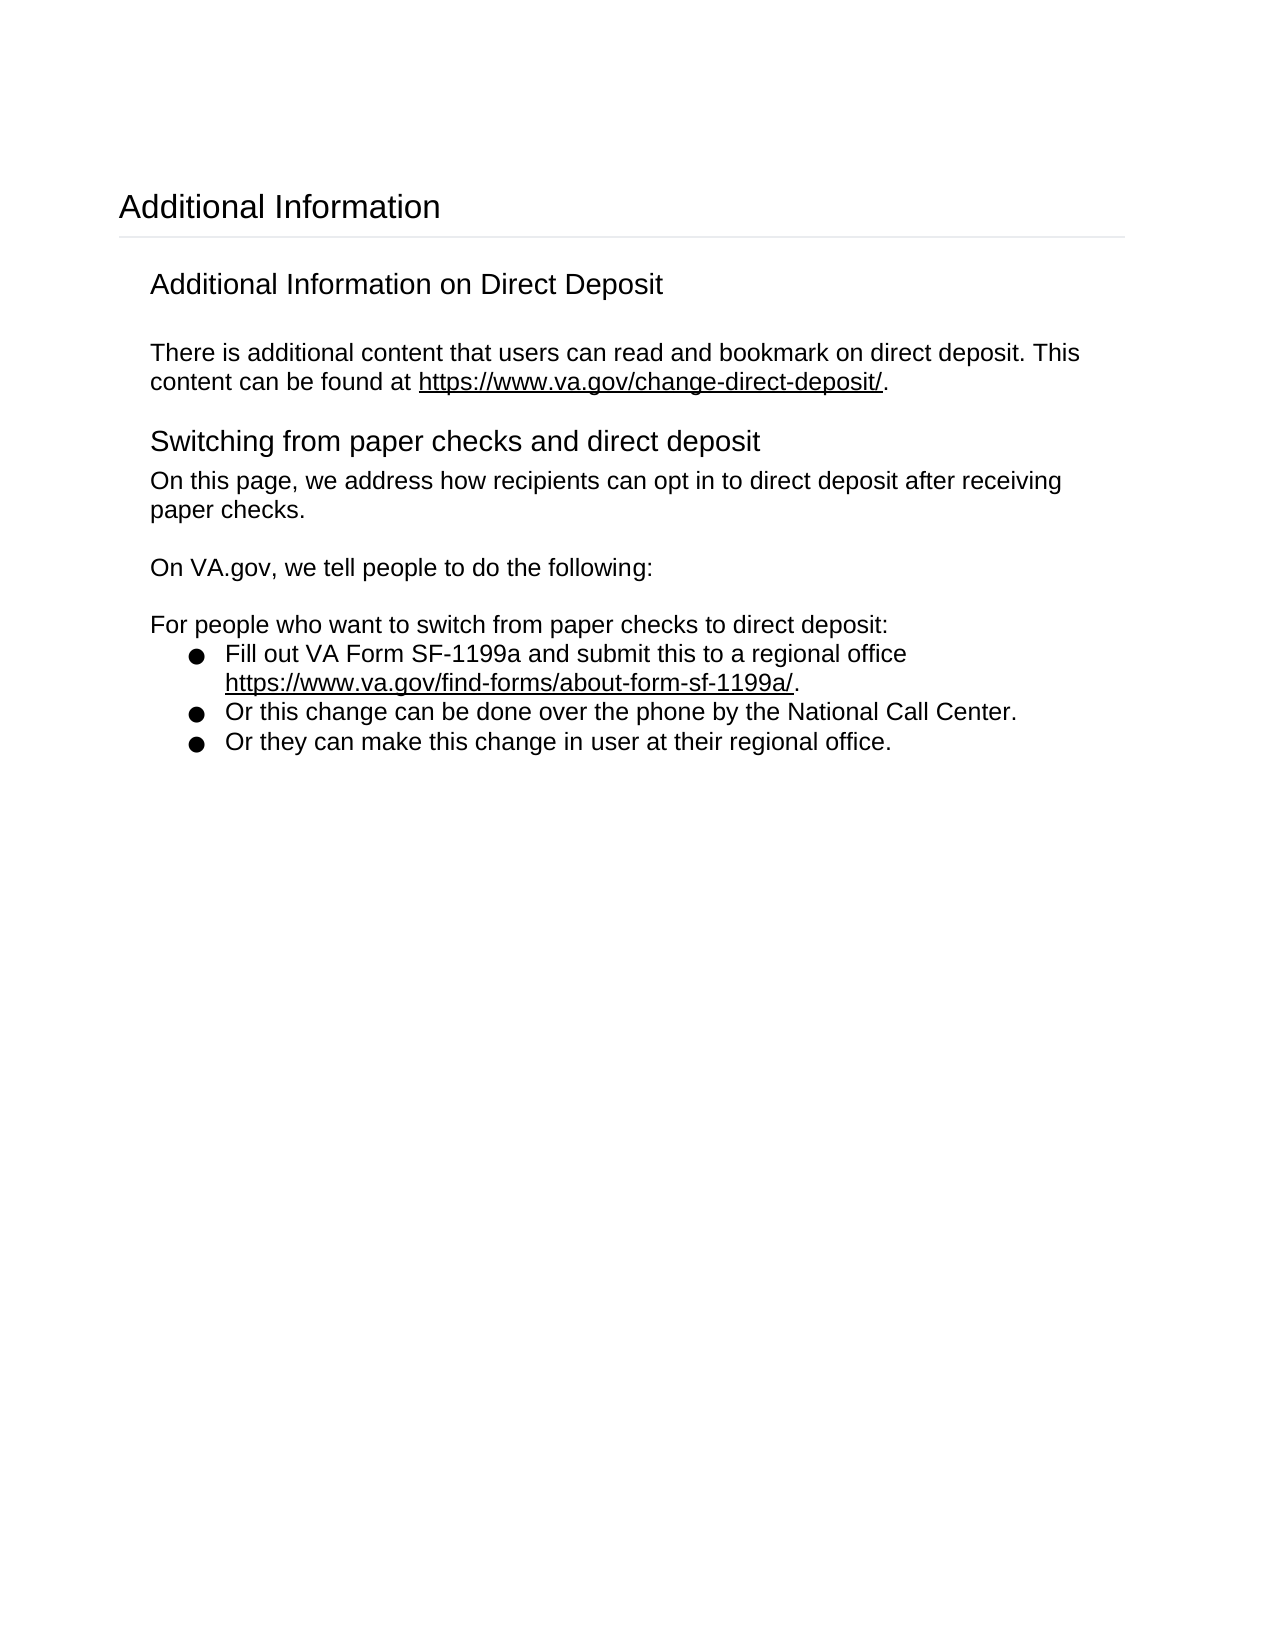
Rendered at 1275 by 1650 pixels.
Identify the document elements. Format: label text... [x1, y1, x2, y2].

subtitle Additional Information [119, 187, 1125, 236]
text For people who want to switch from paper checks to direct deposit: [150, 610, 1125, 639]
subtitle Additional Information on Direct Deposit [150, 267, 1125, 301]
subtitle Switching from paper checks and direct deposit [150, 424, 1125, 458]
list Or they can make this change in user at their regional office. [187, 727, 1125, 756]
text On this page, we address how recipients can opt in to direct deposit after receiving paper checks. [150, 466, 1125, 524]
text There is additional content that users can read and bookmark on direct deposit. This content can be found at https://www.va.gov/change-direct-deposit/. [150, 338, 1125, 395]
text On VA.gov, we tell people to do the following: [150, 552, 1125, 581]
list Fill out VA Form SF-1199a and submit this to a regional office https://www.va.gov/find-forms/about-form-sf-1199a/. [187, 639, 1125, 697]
list Or this change can be done over the phone by the National Call Center. [187, 697, 1125, 727]
